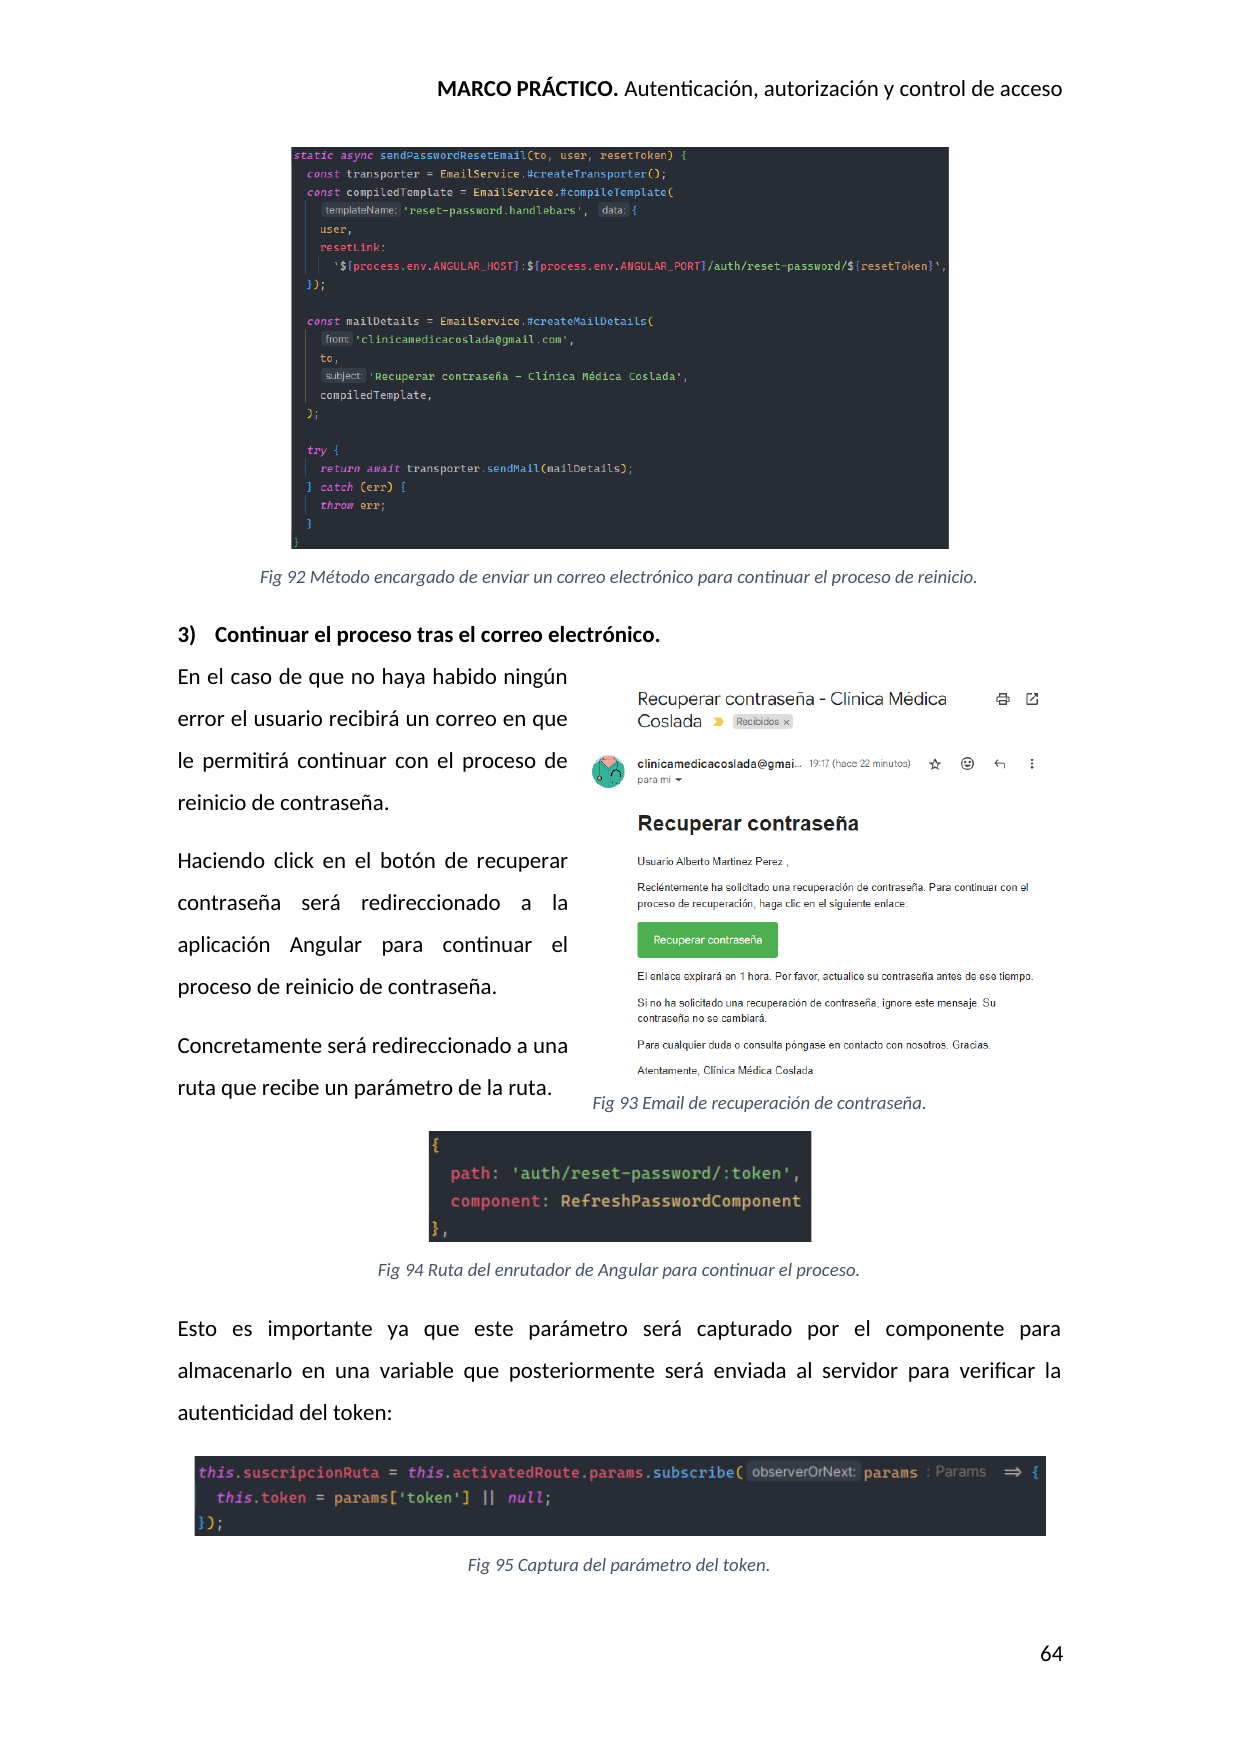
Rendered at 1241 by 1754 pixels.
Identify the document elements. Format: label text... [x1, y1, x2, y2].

picture [194, 1456, 1046, 1536]
text Esto es importante ya que este parámetro será capturado por el componente para almacenarlo en una variable que posteriormente será enviada al servidor para verificar la autenticidad del token: [177, 1314, 1063, 1426]
list Continuar el proceso tras el correo electrónico. [177, 620, 1063, 648]
picture [587, 676, 1064, 1103]
text En el caso de que no haya habido ningún error el usuario recibirá un correo en que le permitirá continuar con el proceso de reinicio de contraseña. [177, 662, 1063, 816]
picture [428, 1131, 812, 1242]
text Haciendo click en el botón de recuperar contraseña será redireccionado a la aplicación Angular para continuar el proceso de reinicio de contraseña. [177, 847, 587, 1001]
text Fig 95 Captura del parámetro del token. [177, 1553, 1063, 1576]
text Fig 94 Ruta del enrutador de Angular para continuar el proceso. [177, 1258, 1063, 1281]
picture [291, 147, 949, 549]
text Fig 92 Método encargado de enviar un correo electrónico para continuar el proceso de reinicio. [177, 565, 1063, 588]
text Concretamente será redireccionado a una ruta que recibe un parámetro de la ruta. [177, 1031, 587, 1101]
